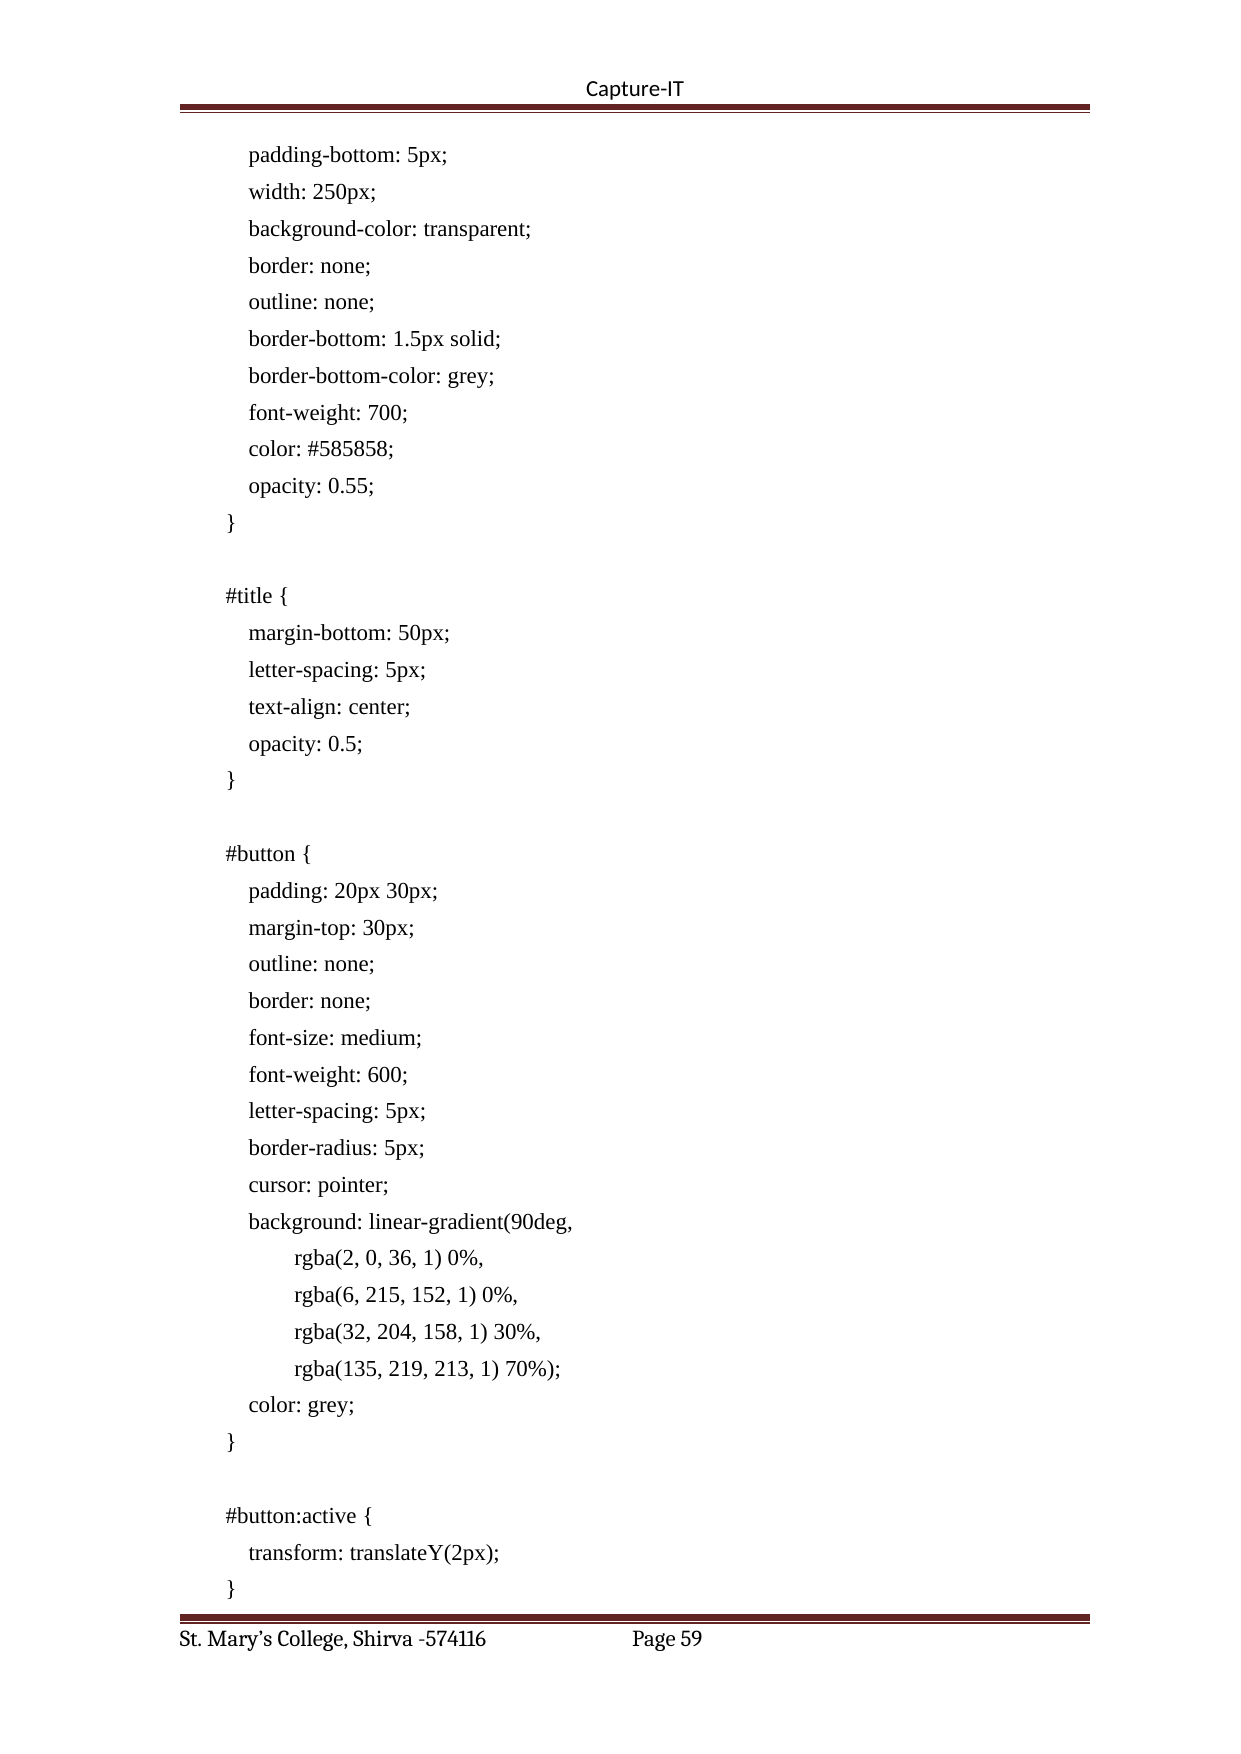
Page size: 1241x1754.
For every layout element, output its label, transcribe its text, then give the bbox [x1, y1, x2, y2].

text } [179, 509, 1090, 535]
text opacity: 0.55; [179, 472, 1090, 499]
text border: none; [179, 987, 1090, 1013]
text outline: none; [179, 950, 1090, 977]
text border-bottom-color: grey; [179, 362, 1090, 388]
text cursor: pointer; [179, 1171, 1090, 1197]
text } [179, 766, 1090, 793]
text font-weight: 600; [179, 1061, 1090, 1087]
text background: linear-gradient(90deg, [179, 1208, 1090, 1234]
text color: #585858; [179, 436, 1090, 462]
text #title { [179, 583, 1090, 609]
text width: 250px; [179, 178, 1090, 204]
text rgba(135, 219, 213, 1) 70%); [179, 1355, 1090, 1381]
text margin-bottom: 50px; [179, 619, 1090, 646]
text #button { [179, 840, 1090, 866]
text border: none; [179, 252, 1090, 278]
text } [179, 1428, 1090, 1455]
text font-weight: 700; [179, 399, 1090, 425]
text rgba(2, 0, 36, 1) 0%, [179, 1244, 1090, 1271]
text letter-spacing: 5px; [179, 1097, 1090, 1124]
text padding: 20px 30px; [179, 877, 1090, 903]
text #button:active { [179, 1502, 1090, 1528]
text letter-spacing: 5px; [179, 656, 1090, 682]
text border-radius: 5px; [179, 1134, 1090, 1161]
text } [179, 1575, 1090, 1602]
text border-bottom: 1.5px solid; [179, 325, 1090, 352]
text opacity: 0.5; [179, 730, 1090, 756]
text font-size: medium; [179, 1024, 1090, 1050]
text transform: translateY(2px); [179, 1539, 1090, 1565]
text text-align: center; [179, 693, 1090, 719]
text background-color: transparent; [179, 215, 1090, 241]
text color: grey; [179, 1392, 1090, 1418]
text outline: none; [179, 288, 1090, 315]
text padding-bottom: 5px; [179, 141, 1090, 168]
text rgba(6, 215, 152, 1) 0%, [179, 1281, 1090, 1308]
text margin-top: 30px; [179, 913, 1090, 940]
text rgba(32, 204, 158, 1) 30%, [179, 1318, 1090, 1344]
